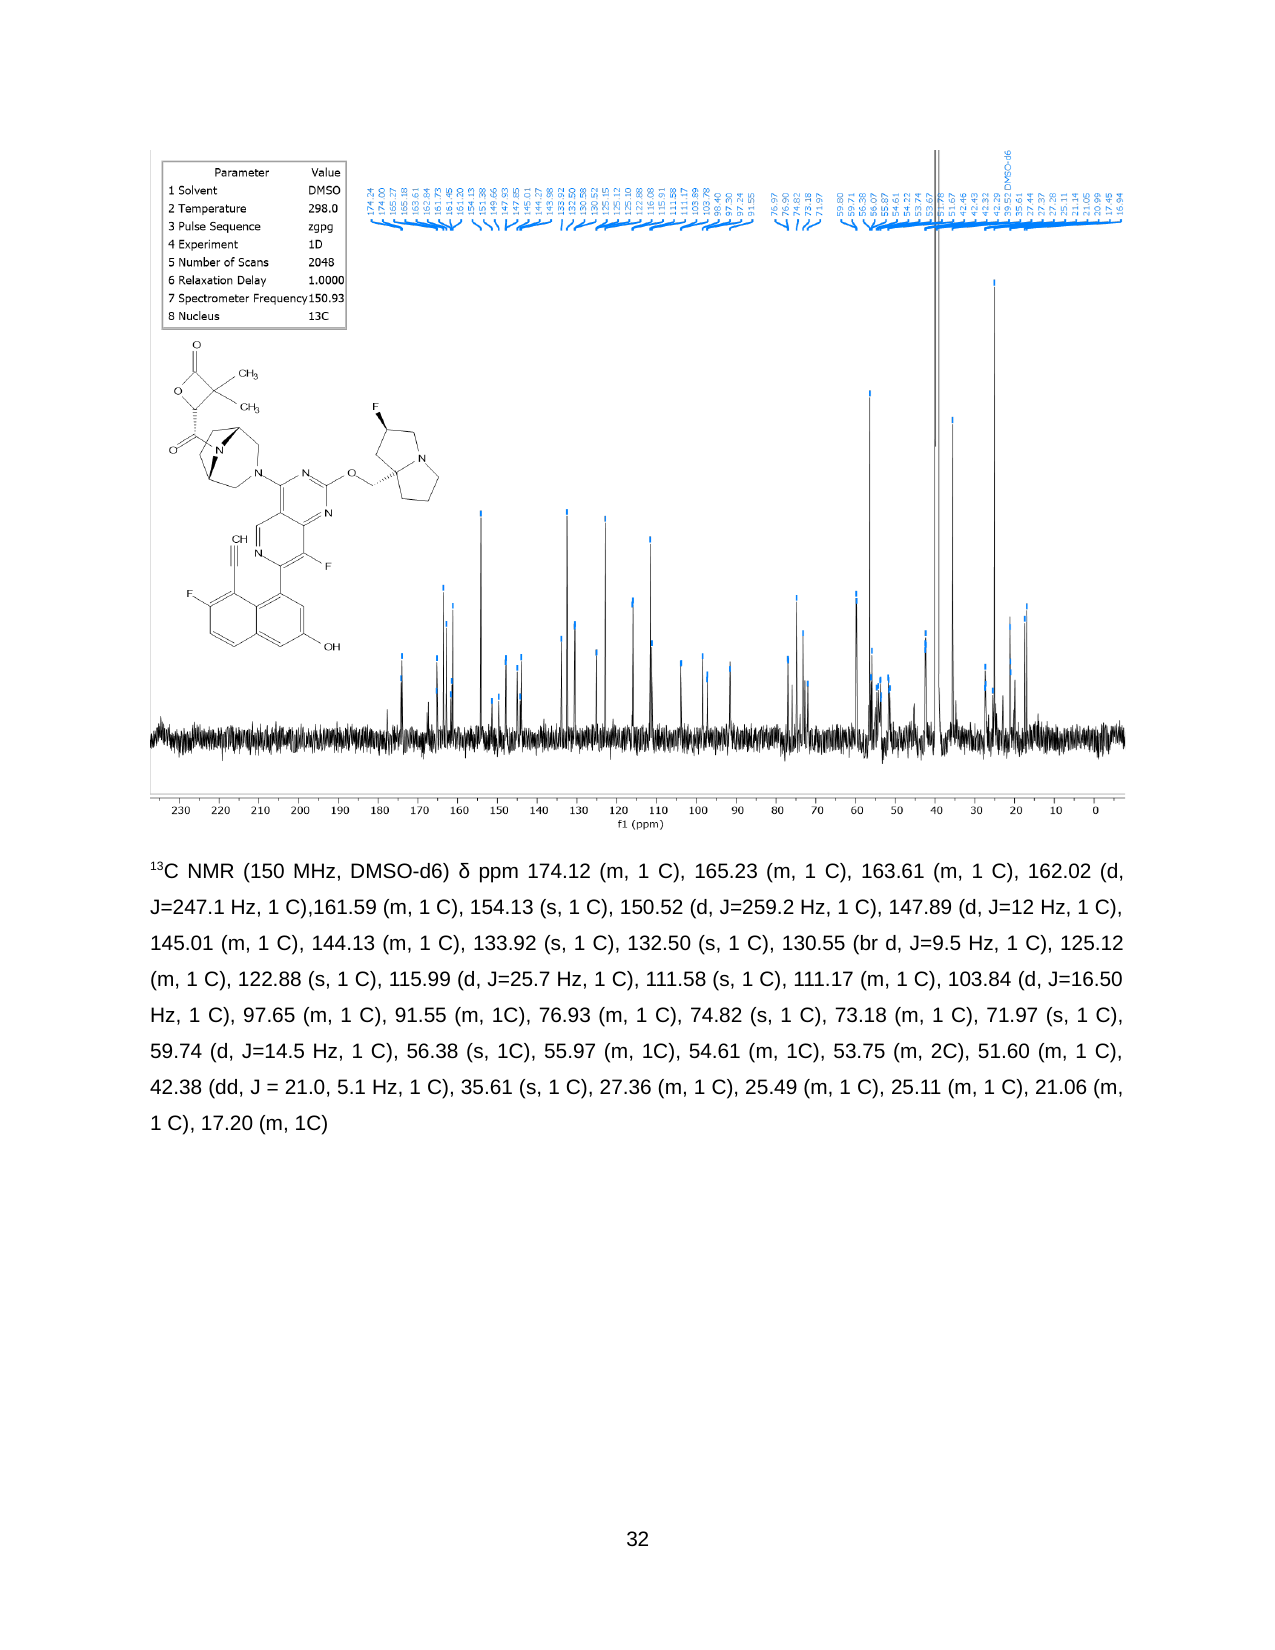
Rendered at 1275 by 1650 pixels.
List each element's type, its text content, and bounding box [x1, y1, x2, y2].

picture [150, 150, 1125, 831]
text 13C NMR (150 MHz, DMSO-d6) δ ppm 174.12 (m, 1 C), 165.23 (m, 1 C), 163.61 (m, 1 C), 162.02 (d, J=247.1 Hz, 1 C),161.59 (m, 1 C), 154.13 (s, 1 C), 150.52 (d, J=259.2 Hz, 1 C), 147.89 (d, J=12 Hz, 1 C), 145.01 (m, 1 C), 144.13 (m, 1 C), 133.92 (s, 1 C), 132.50 (s, 1 C), 130.55 (br d, J=9.5 Hz, 1 C), 125.12 (m, 1 C), 122.88 (s, 1 C), 115.99 (d, J=25.7 Hz, 1 C), 111.58 (s, 1 C), 111.17 (m, 1 C), 103.84 (d, J=16.50 Hz, 1 C), 97.65 (m, 1 C), 91.55 (m, 1C), 76.93 (m, 1 C), 74.82 (s, 1 C), 73.18 (m, 1 C), 71.97 (s, 1 C), 59.74 (d, J=14.5 Hz, 1 C), 56.38 (s, 1C), 55.97 (m, 1C), 54.61 (m, 1C), 53.75 (m, 2C), 51.60 (m, 1 C), 42.38 (dd, J = 21.0, 5.1 Hz, 1 C), 35.61 (s, 1 C), 27.36 (m, 1 C), 25.49 (m, 1 C), 25.11 (m, 1 C), 21.06 (m, 1 C), 17.20 (m, 1C) [150, 859, 1125, 1134]
